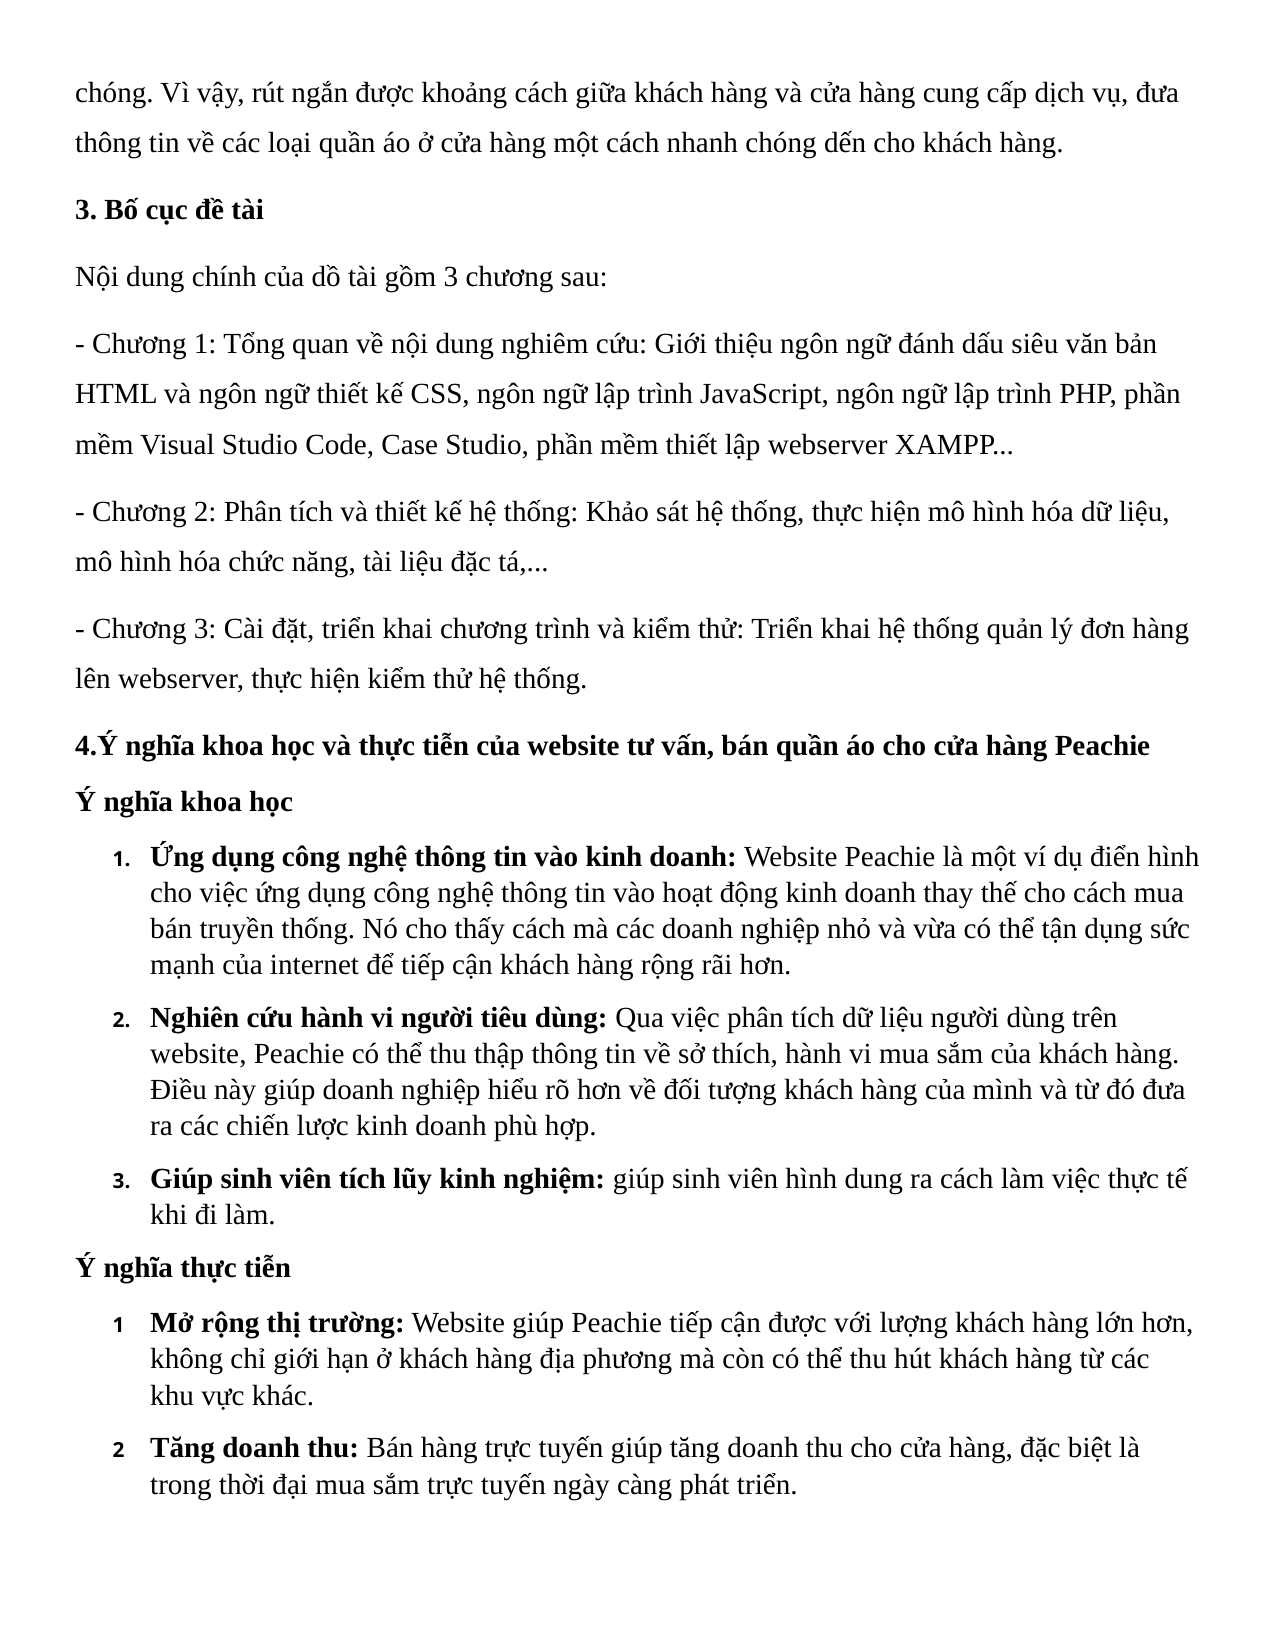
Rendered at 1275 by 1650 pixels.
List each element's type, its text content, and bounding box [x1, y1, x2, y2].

list Ứng dụng công nghệ thông tin vào kinh doanh: Website Peachie là một ví dụ điển hình cho việc ứng dụng công nghệ thông tin vào hoạt động kinh doanh thay thế cho cách mua bán truyền thống. Nó cho thấy cách mà các doanh nghiệp nhỏ và vừa có thể tận dụng sức mạnh của internet để tiếp cận khách hàng rộng rãi hơn. [112, 839, 1200, 981]
text - Chương 2: Phân tích và thiết kế hệ thống: Khảo sát hệ thống, thực hiện mô hình hóa dữ liệu, mô hình hóa chức năng, tài liệu đặc tá,... [75, 494, 1200, 578]
list Mở rộng thị trường: Website giúp Peachie tiếp cận được với lượng khách hàng lớn hơn, không chỉ giới hạn ở khách hàng địa phương mà còn có thể thu hút khách hàng từ các khu vực khác. [112, 1306, 1200, 1411]
text Ý nghĩa thực tiễn [75, 1250, 1200, 1284]
text Ý nghĩa khoa học [75, 784, 1200, 817]
text 3. Bố cục đề tài [75, 192, 1200, 226]
list Giúp sinh viên tích lũy kinh nghiệm: giúp sinh viên hình dung ra cách làm việc thực tế khi đi làm. [112, 1161, 1200, 1231]
list Tăng doanh thu: Bán hàng trực tuyến giúp tăng doanh thu cho cửa hàng, đặc biệt là trong thời đại mua sắm trực tuyến ngày càng phát triển. [112, 1431, 1200, 1500]
text Nội dung chính của dồ tài gồm 3 chương sau: [75, 259, 1200, 293]
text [75, 75, 1200, 159]
list Nghiên cứu hành vi người tiêu dùng: Qua việc phân tích dữ liệu người dùng trên website, Peachie có thể thu thập thông tin về sở thích, hành vi mua sắm của khách hàng. Điều này giúp doanh nghiệp hiểu rõ hơn về đối tượng khách hàng của mình và từ đó đưa ra các chiến lược kinh doanh phù hợp. [112, 1000, 1200, 1142]
text - Chương 1: Tổng quan về nội dung nghiêm cứu: Giới thiệu ngôn ngữ đánh dấu siêu văn bản HTML và ngôn ngữ thiết kế CSS, ngôn ngữ lập trình JavaScript, ngôn ngữ lập trình PHP, phần mềm Visual Studio Code, Case Studio, phần mềm thiết lập webserver XAMPP... [75, 326, 1200, 460]
text - Chương 3: Cài đặt, triển khai chương trình và kiểm thử: Triển khai hệ thống quản lý đơn hàng lên webserver, thực hiện kiểm thử hệ thống. [75, 611, 1200, 695]
text 4.Ý nghĩa khoa học và thực tiễn của website tư vấn, bán quần áo cho cửa hàng Peachie [75, 728, 1200, 762]
